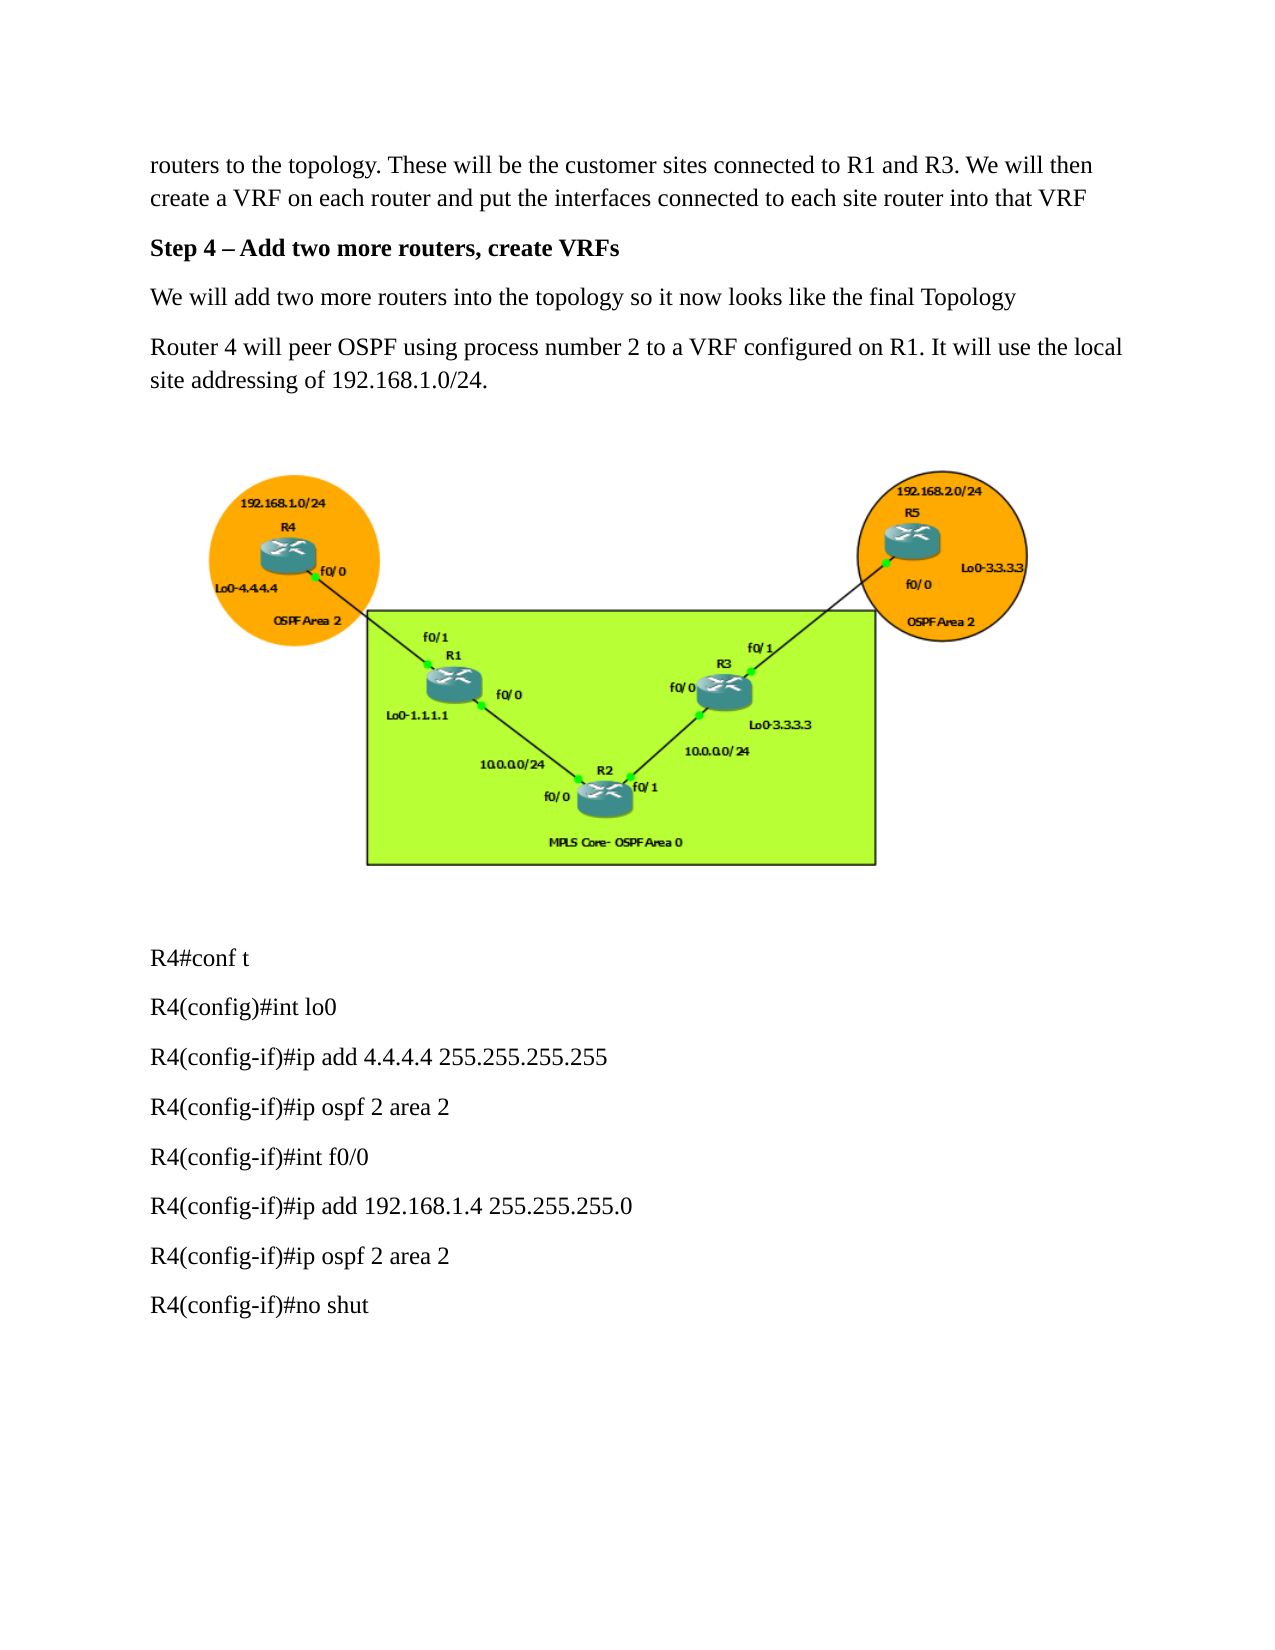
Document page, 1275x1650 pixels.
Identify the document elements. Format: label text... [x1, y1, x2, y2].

text R4(config)#int lo0 [150, 992, 1125, 1021]
text R4(config-if)#ip ospf 2 area 2 [150, 1092, 1125, 1121]
text Step 4 – Add two more routers, create VRFs [150, 233, 1125, 261]
text R4(config-if)#ip ospf 2 area 2 [150, 1241, 1125, 1270]
text Router 4 will peer OSPF using process number 2 to a VRF configured on R1. It will use the local site addressing of 192.168.1.0/24. [150, 332, 1125, 394]
text R4#conf t [150, 943, 1125, 972]
text R4(config-if)#ip add 4.4.4.4 255.255.255.255 [150, 1042, 1125, 1071]
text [150, 150, 1125, 212]
picture [150, 414, 1156, 921]
text R4(config-if)#ip add 192.168.1.4 255.255.255.0 [150, 1191, 1125, 1220]
text R4(config-if)#no shut [150, 1291, 1125, 1319]
text We will add two more routers into the topology so it now looks like the final Topology [150, 282, 1125, 311]
text R4(config-if)#int f0/0 [150, 1142, 1125, 1170]
